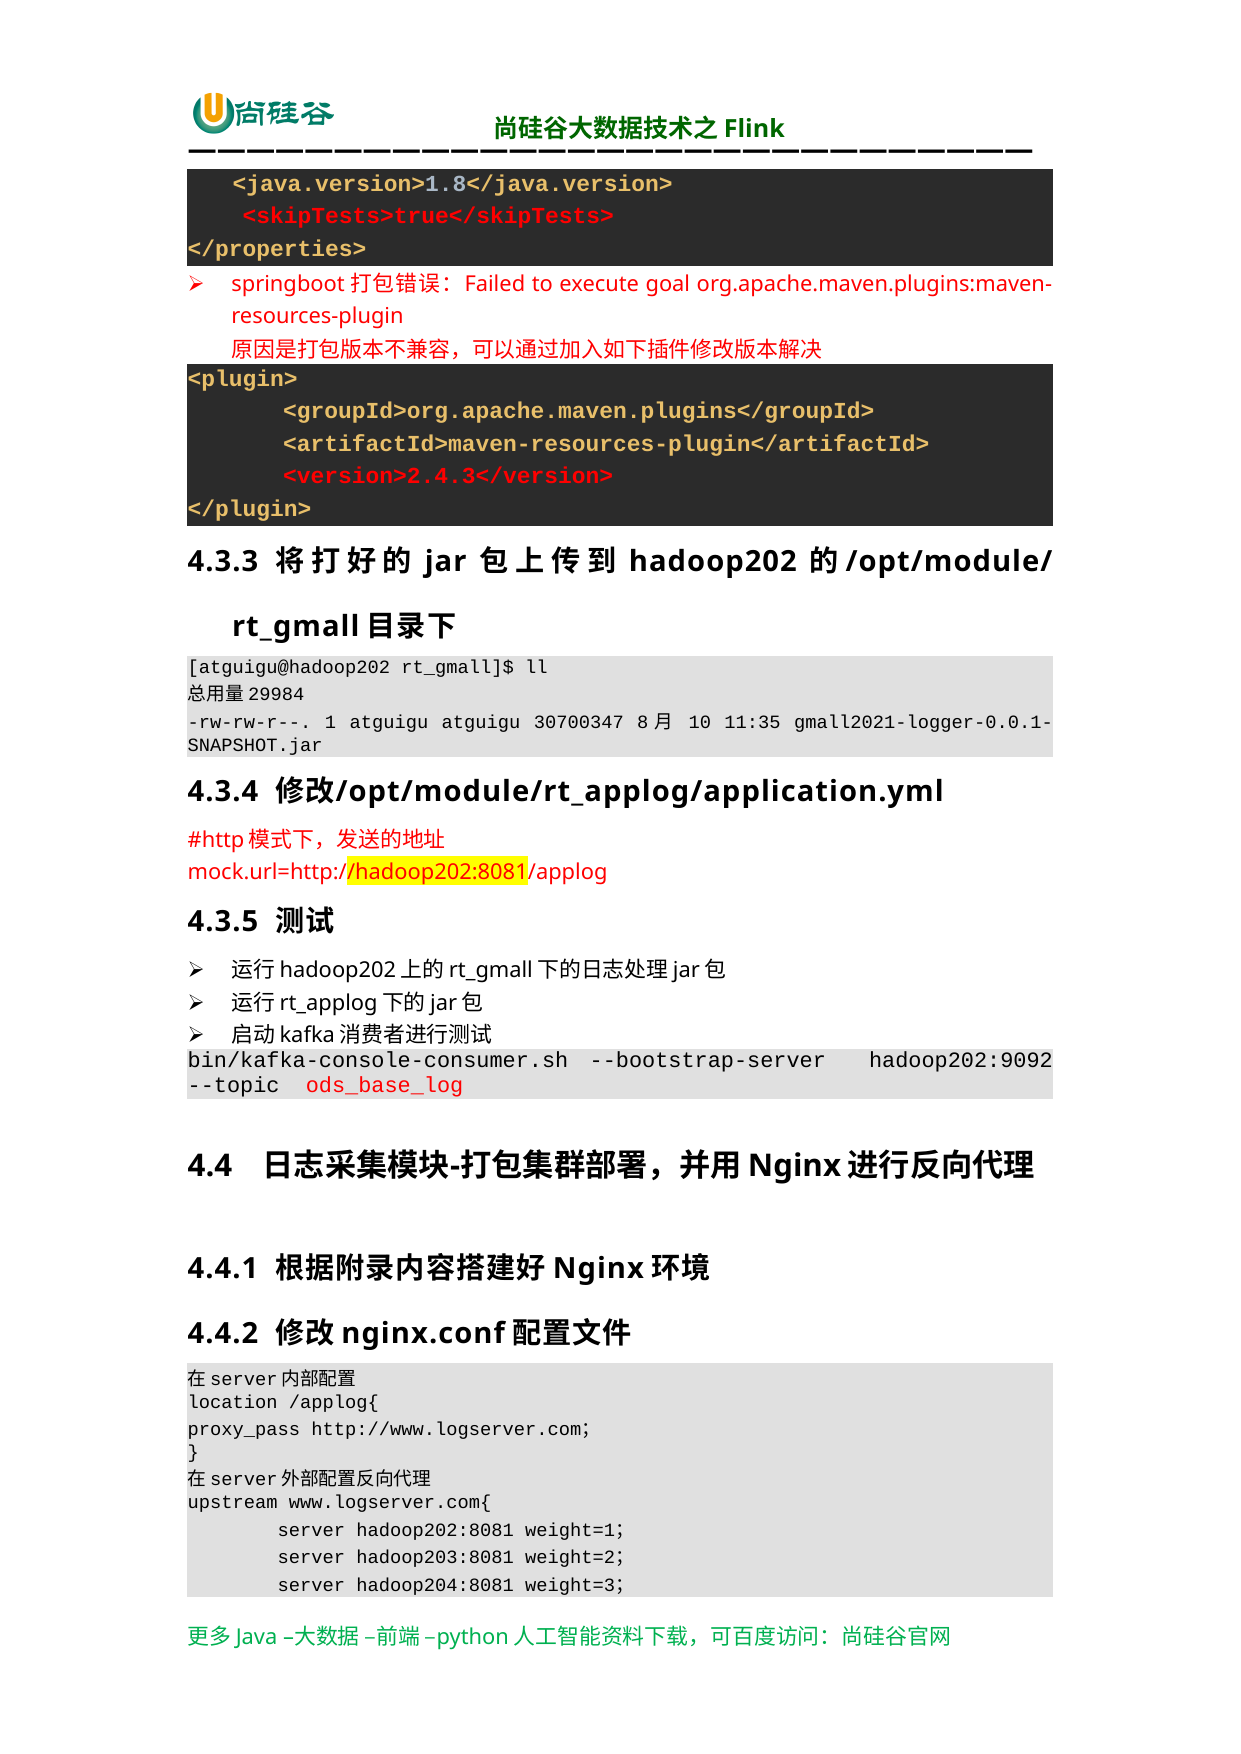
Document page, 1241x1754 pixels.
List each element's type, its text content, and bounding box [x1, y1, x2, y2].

subtitle 测试 [187, 887, 1053, 952]
list 运行hadoop202上的rt_gmall下的日志处理jar包 [187, 952, 1053, 984]
text -rw-rw-r--. 1 atguigu atguigu 30700347 8月 10 11:35 gmall2021-logger-0.0.1-SNAPSHOT.jar [187, 706, 1053, 757]
subtitle 日志采集模块-打包集群部署，并用Nginx进行反向代理 [187, 1130, 1053, 1195]
text server hadoop202:8081 weight=1； [187, 1514, 1053, 1542]
text proxy_pass http://www.logserver.com； [187, 1414, 1053, 1441]
text upstream www.logserver.com{ [187, 1491, 1053, 1514]
text <version>2.4.3</version> [187, 461, 1053, 494]
text } [187, 1441, 1053, 1464]
text </plugin> [187, 494, 1053, 526]
text [atguigu@hadoop202 rt_gmall]$ ll [187, 656, 1053, 679]
subtitle 修改nginx.conf配置文件 [187, 1298, 1053, 1363]
text <groupId>org.apache.maven.plugins</groupId> [187, 396, 1053, 429]
picture [187, 88, 338, 138]
subtitle 修改/opt/module/rt_applog/application.yml [187, 757, 1053, 822]
subtitle 将打好的jar包上传到hadoop202的/opt/module/rt_gmall目录下 [187, 526, 1053, 656]
text server hadoop203:8081 weight=2； [187, 1542, 1053, 1569]
text 在server外部配置反向代理 [187, 1464, 1053, 1491]
text location /applog{ [187, 1391, 1053, 1414]
list mock.url=http://hadoop202:8081/applog [187, 854, 1053, 887]
text <artifactId>maven-resources-plugin</artifactId> [187, 429, 1053, 461]
text 总用量 29984 [187, 679, 1053, 706]
text 在server内部配置 [187, 1363, 1053, 1391]
text 原因是打包版本不兼容，可以通过加入如下插件修改版本解决 [231, 331, 1053, 364]
subtitle 根据附录内容搭建好Nginx环境 [187, 1233, 1053, 1298]
list 启动kafka消费者进行测试 [187, 1017, 1053, 1049]
text server hadoop204:8081 weight=3； [187, 1569, 1053, 1597]
text <plugin> [187, 364, 1053, 396]
list springboot打包错误：Failed to execute goal org.apache.maven.plugins:maven-resources-plugin [187, 266, 1053, 331]
list 运行rt_applog下的jar包 [187, 984, 1053, 1017]
list #http模式下，发送的地址 [187, 822, 1053, 854]
text <java.version>1.8</java.version> <skipTests>true</skipTests> </properties> [187, 169, 1053, 266]
text bin/kafka-console-consumer.sh --bootstrap-server hadoop202:9092 --topic ods_base_log [187, 1049, 1053, 1099]
